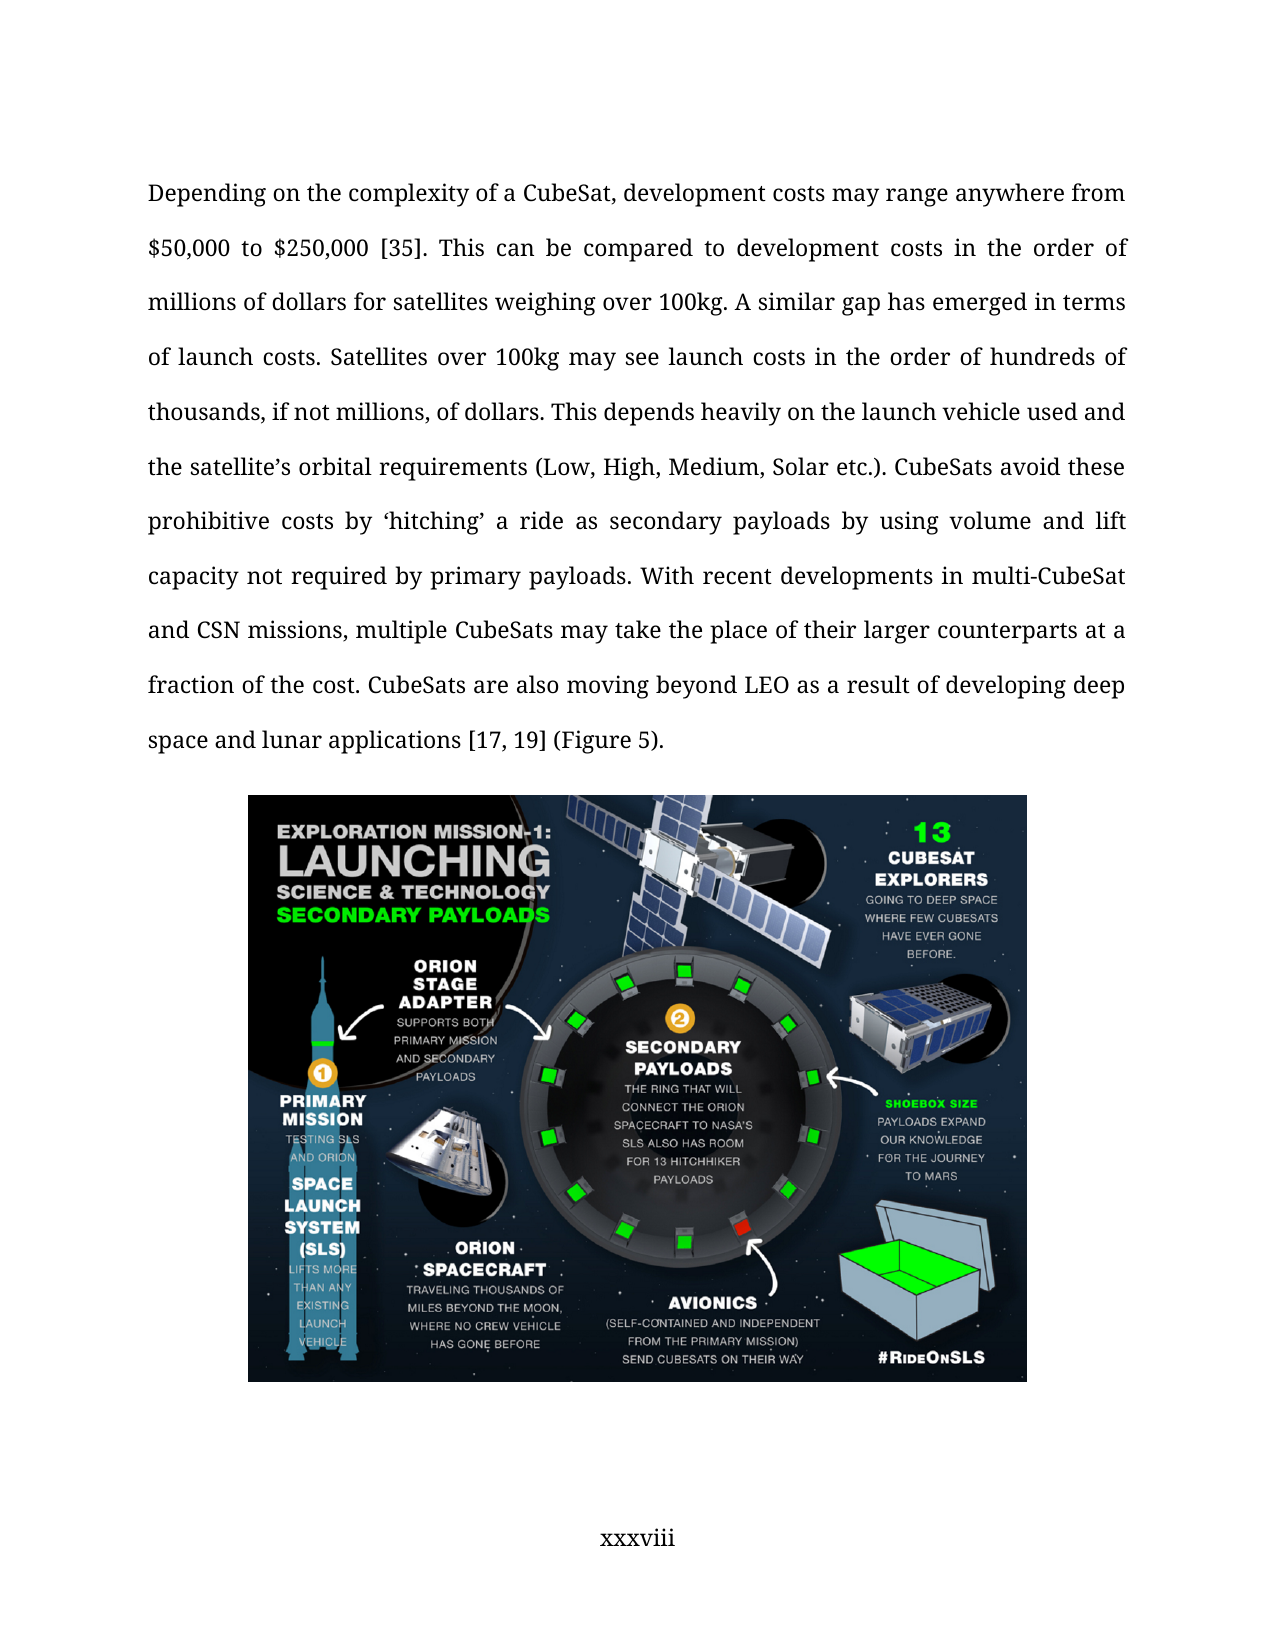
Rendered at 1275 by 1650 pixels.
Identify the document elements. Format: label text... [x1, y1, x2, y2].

text Depending on the complexity of a CubeSat, development costs may range anywhere from $50,000 to $250,000 [35]. This can be compared to development costs in the order of millions of dollars for satellites weighing over 100kg. A similar gap has emerged in terms of launch costs. Satellites over 100kg may see launch costs in the order of hundreds of thousands, if not millions, of dollars. This depends heavily on the launch vehicle used and the satellite’s orbital requirements (Low, High, Medium, Solar etc.). CubeSats avoid these prohibitive costs by ‘hitching’ a ride as secondary payloads by using volume and lift capacity not required by primary payloads. With recent developments in multi-CubeSat and CSN missions, multiple CubeSats may take the place of their larger counterparts at a fraction of the cost. CubeSats are also moving beyond LEO as a result of developing deep space and lunar applications [17, 19] (Figure 5). [148, 177, 1127, 755]
picture [248, 795, 1027, 1382]
